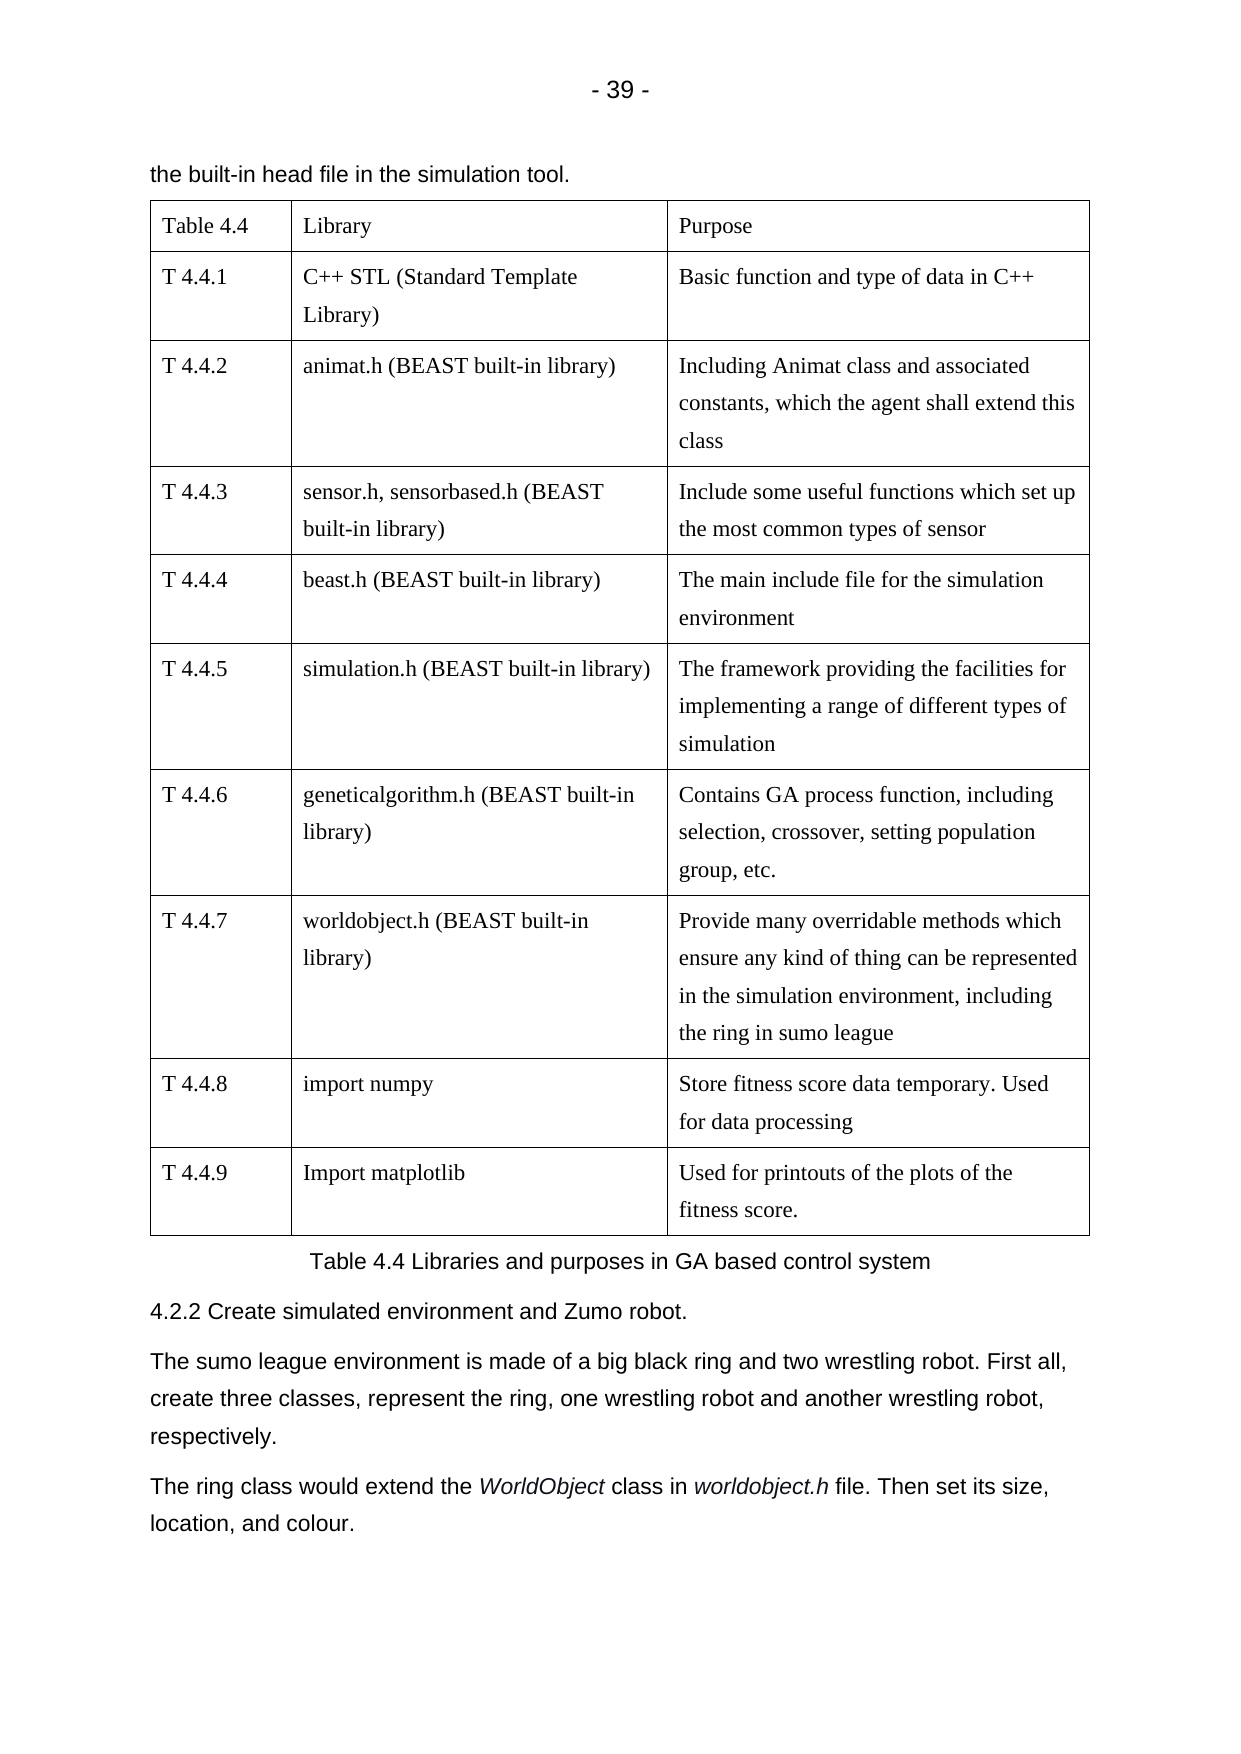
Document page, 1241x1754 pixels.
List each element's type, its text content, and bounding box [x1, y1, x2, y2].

text The sumo league environment is made of a big black ring and two wrestling robot. First all, create three classes, represent the ring, one wrestling robot and another wrestling robot, respectively. [150, 1336, 1090, 1449]
table_header Purpose [668, 201, 1089, 251]
table_cell import numpy [292, 1059, 667, 1147]
table_cell T 4.4.8 [151, 1059, 291, 1147]
table_cell Store fitness score data temporary. Used for data processing [668, 1059, 1089, 1147]
table_cell T 4.4.9 [151, 1148, 291, 1235]
table_cell Import matplotlib [292, 1148, 667, 1235]
text The ring class would extend the WorldObject class in worldobject.h file. Then set its size, location, and colour. [150, 1461, 1090, 1536]
table_cell The main include file for the simulation environment [668, 555, 1089, 643]
table_cell C++ STL (Standard Template Library) [292, 252, 667, 339]
table_cell worldobject.h (BEAST built-in library) [292, 896, 667, 1058]
text 4.2.2 Create simulated environment and Zumo robot. [150, 1286, 1090, 1324]
table_cell Used for printouts of the plots of the fitness score. [668, 1148, 1089, 1235]
table_cell Provide many overridable methods which ensure any kind of thing can be represented in the simulation environment, including the ring in sumo league [668, 896, 1089, 1058]
table_cell Include some useful functions which set up the most common types of sensor [668, 467, 1089, 554]
table_cell geneticalgorithm.h (BEAST built-in library) [292, 770, 667, 895]
table_header Table 4.4 [151, 201, 291, 251]
table_cell T 4.4.4 [151, 555, 291, 643]
text Table 4.4 Libraries and purposes in GA based control system [150, 1236, 1090, 1274]
table_cell T 4.4.6 [151, 770, 291, 895]
table_cell beast.h (BEAST built-in library) [292, 555, 667, 643]
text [150, 150, 1090, 187]
table_cell T 4.4.1 [151, 252, 291, 339]
table_cell sensor.h, sensorbased.h (BEAST built-in library) [292, 467, 667, 554]
table_cell simulation.h (BEAST built-in library) [292, 644, 667, 769]
table_header Library [292, 201, 667, 251]
table_cell The framework providing the facilities for implementing a range of different types of simulation [668, 644, 1089, 769]
table_cell Including Animat class and associated constants, which the agent shall extend this class [668, 341, 1089, 466]
table_cell animat.h (BEAST built-in library) [292, 341, 667, 466]
table_cell T 4.4.2 [151, 341, 291, 466]
table_cell T 4.4.7 [151, 896, 291, 1058]
table_cell T 4.4.3 [151, 467, 291, 554]
table_cell T 4.4.5 [151, 644, 291, 769]
table_cell Basic function and type of data in C++ [668, 252, 1089, 339]
table_cell Contains GA process function, including selection, crossover, setting population group, etc. [668, 770, 1089, 895]
